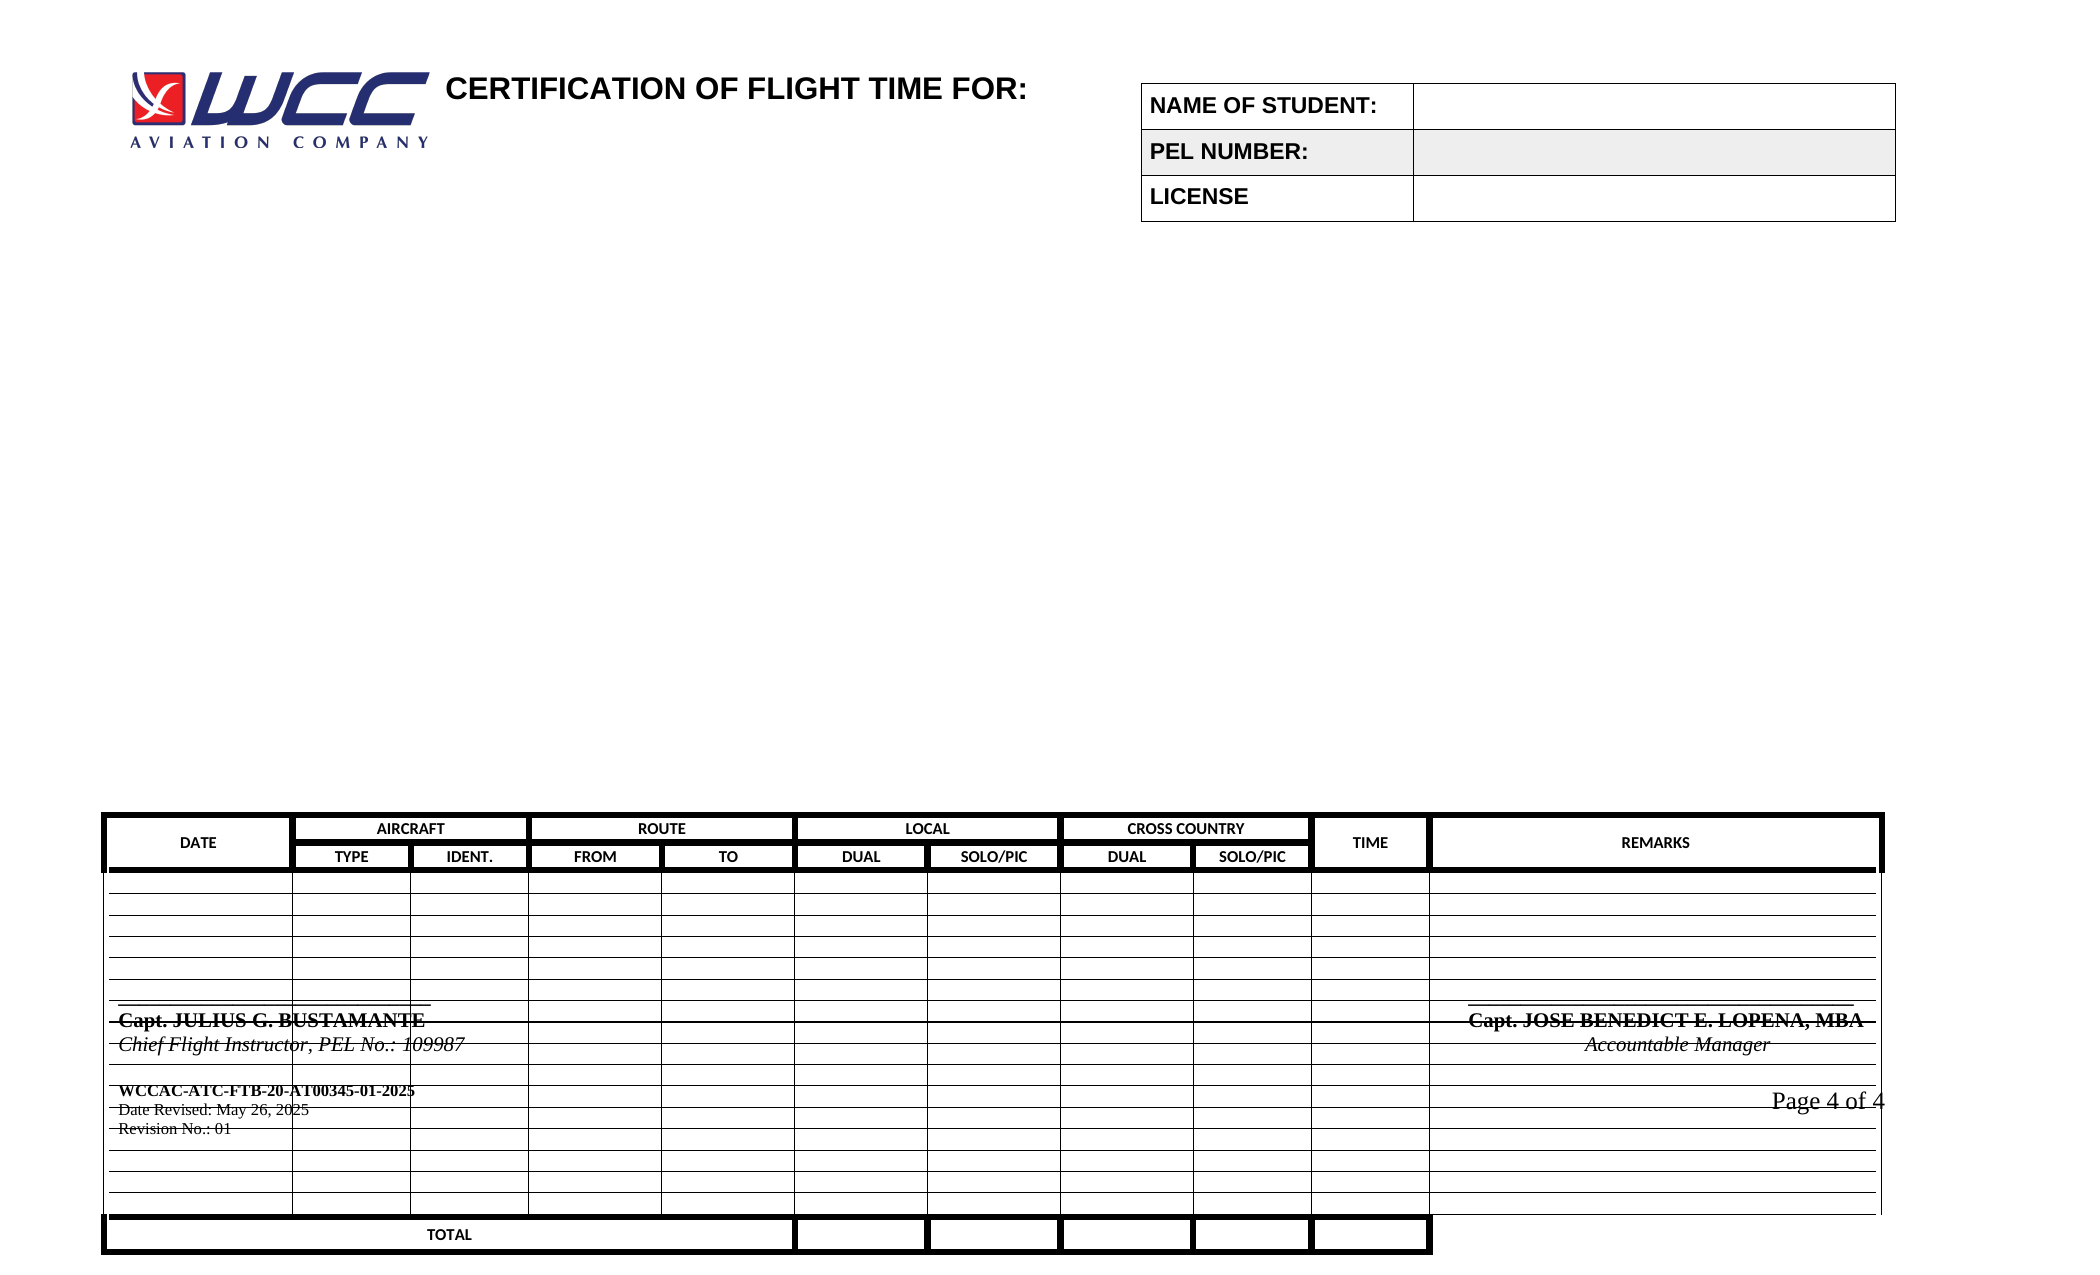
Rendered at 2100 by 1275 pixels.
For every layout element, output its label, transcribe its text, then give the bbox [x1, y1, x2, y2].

table_cell [529, 1065, 661, 1085]
table_cell [1430, 1192, 1881, 1213]
table_cell [662, 1086, 794, 1107]
table_cell [529, 1108, 661, 1128]
table_cell [1312, 980, 1429, 1000]
table_cell [795, 958, 927, 979]
table_cell [411, 1108, 528, 1128]
table_header CROSS COUNTRY [1064, 818, 1308, 839]
table_header AIRCRAFT [296, 818, 526, 839]
table_cell [411, 1172, 528, 1192]
table_cell [795, 1044, 927, 1064]
table_cell [1194, 1001, 1311, 1021]
table_cell [795, 1151, 927, 1171]
table_cell [104, 1085, 292, 1107]
table_cell [529, 1023, 661, 1043]
table_cell [529, 1193, 661, 1213]
table_cell [1061, 1151, 1193, 1171]
table_cell [928, 1065, 1060, 1085]
table_cell [293, 1129, 410, 1149]
table_cell [1061, 1129, 1193, 1149]
table_cell [795, 1086, 927, 1107]
table_cell [411, 1193, 528, 1213]
table_cell [662, 916, 794, 936]
table_cell [1312, 1172, 1429, 1192]
table_cell [104, 867, 292, 893]
table_cell [1061, 1023, 1193, 1043]
table_cell [1194, 937, 1311, 957]
table_cell [104, 1150, 292, 1171]
table_cell [795, 1023, 927, 1043]
table_header ROUTE [532, 818, 792, 839]
table_cell [1312, 1001, 1429, 1021]
table_cell [928, 1108, 1060, 1128]
table_cell [928, 1172, 1060, 1192]
table_cell [529, 1001, 661, 1021]
table_cell DUAL [798, 846, 924, 867]
table_cell [411, 1129, 528, 1149]
table_cell [293, 1023, 410, 1043]
table_cell [104, 1043, 292, 1064]
table_cell [104, 1000, 292, 1021]
table_cell [104, 1064, 292, 1085]
table_cell [1194, 1129, 1311, 1149]
table_cell [529, 937, 661, 957]
table_cell [928, 1086, 1060, 1107]
table_cell [1430, 893, 1881, 914]
table_cell [293, 1151, 410, 1171]
table_cell [1061, 1086, 1193, 1107]
table_cell [1430, 936, 1881, 957]
table_cell [104, 915, 292, 936]
table_cell [1061, 1065, 1193, 1085]
table_cell [1194, 1086, 1311, 1107]
table_cell [1194, 894, 1311, 914]
table_cell [1194, 1172, 1311, 1192]
table_cell [928, 873, 1060, 893]
table_cell [293, 980, 410, 1000]
picture [125, 67, 435, 153]
table_cell [293, 958, 410, 979]
table_cell TO [665, 846, 792, 867]
table_cell [1194, 916, 1311, 936]
table_header LOCAL [798, 818, 1057, 839]
table_cell [529, 980, 661, 1000]
table_cell [1315, 1220, 1426, 1248]
table_cell [293, 1172, 410, 1192]
table_cell [795, 894, 927, 914]
table_cell [1064, 1220, 1190, 1248]
table_cell DUAL [1064, 846, 1190, 867]
table_cell [529, 1172, 661, 1192]
table_cell [1430, 1043, 1881, 1064]
table_cell [293, 1065, 410, 1085]
table_cell [529, 1044, 661, 1064]
table_cell [104, 1192, 292, 1213]
table_cell [411, 1065, 528, 1085]
table_cell [662, 958, 794, 979]
table_cell [662, 1023, 794, 1043]
table_cell [104, 1171, 292, 1192]
table_cell [104, 1107, 292, 1128]
table_cell [795, 1108, 927, 1128]
table_cell [1312, 873, 1429, 893]
table_cell [1061, 1108, 1193, 1128]
table_cell [1061, 1001, 1193, 1021]
table_cell [928, 1044, 1060, 1064]
table_cell [1061, 916, 1193, 936]
table_cell [1312, 937, 1429, 957]
table_header DATE [107, 818, 289, 867]
table_cell [928, 980, 1060, 1000]
table_cell [662, 873, 794, 893]
table_cell [411, 1151, 528, 1171]
table_cell [1061, 937, 1193, 957]
table_cell [411, 916, 528, 936]
table_cell [1061, 873, 1193, 893]
table_cell [293, 873, 410, 893]
table_cell [1430, 915, 1881, 936]
table_cell [1312, 1193, 1429, 1213]
table_cell [529, 873, 661, 893]
table_cell [795, 980, 927, 1000]
table_cell [1194, 1151, 1311, 1171]
table_cell [529, 1086, 661, 1107]
table_cell [1061, 980, 1193, 1000]
table_cell [1312, 958, 1429, 979]
table_cell [1194, 1023, 1311, 1043]
table_cell [293, 894, 410, 914]
table_cell [662, 1001, 794, 1021]
table_cell [662, 1129, 794, 1149]
table_cell [1061, 1044, 1193, 1064]
table_cell [795, 1193, 927, 1213]
table_cell [662, 1108, 794, 1128]
table_cell [1430, 1064, 1881, 1085]
table_cell [104, 979, 292, 1000]
table_cell [1430, 1128, 1881, 1149]
table_cell [529, 958, 661, 979]
table_cell [293, 916, 410, 936]
table_cell [662, 980, 794, 1000]
table_cell [293, 1044, 410, 1064]
table_cell [662, 1172, 794, 1192]
table_cell [928, 1129, 1060, 1149]
table_cell [411, 958, 528, 979]
table_cell TYPE [296, 846, 408, 867]
table_cell [1061, 894, 1193, 914]
table_cell [293, 1001, 410, 1021]
table_cell [795, 937, 927, 957]
table_cell [662, 1193, 794, 1213]
table_cell [1194, 873, 1311, 893]
table_cell [662, 937, 794, 957]
table_cell [1430, 979, 1881, 1000]
table_cell [928, 894, 1060, 914]
table_cell SOLO/PIC [1196, 846, 1308, 867]
table_cell [1312, 1151, 1429, 1171]
table_cell [104, 1021, 292, 1043]
table_cell [928, 916, 1060, 936]
table_cell [1194, 1108, 1311, 1128]
table_cell [795, 873, 927, 893]
table_cell [104, 957, 292, 979]
table_cell [1194, 958, 1311, 979]
table_cell [411, 980, 528, 1000]
table_cell [928, 1193, 1060, 1213]
table_cell [1194, 1065, 1311, 1085]
table_cell [662, 1151, 794, 1171]
table_cell FROM [532, 846, 659, 867]
table_cell [795, 916, 927, 936]
table_cell TOTAL [107, 1214, 792, 1248]
table_cell [1312, 1108, 1429, 1128]
table_cell [411, 1086, 528, 1107]
table_cell IDENT. [414, 846, 526, 867]
table_cell [1194, 1044, 1311, 1064]
table_cell [104, 1128, 292, 1149]
table_cell [411, 1023, 528, 1043]
table_cell [662, 894, 794, 914]
table_cell [1312, 1129, 1429, 1149]
table_cell [931, 1220, 1057, 1248]
table_cell [1430, 1085, 1881, 1107]
table_cell [1430, 1171, 1881, 1192]
table_cell [293, 937, 410, 957]
table_cell [293, 1193, 410, 1213]
table_cell [411, 873, 528, 893]
table_cell [928, 1001, 1060, 1021]
table_cell [529, 916, 661, 936]
table_cell [795, 1172, 927, 1192]
table_cell [529, 1151, 661, 1171]
table_cell [795, 1129, 927, 1149]
table_cell [662, 1065, 794, 1085]
table_header TIME [1315, 818, 1426, 867]
table_cell [928, 937, 1060, 957]
table_cell SOLO/PIC [931, 846, 1057, 867]
table_header REMARKS [1433, 818, 1879, 867]
table_cell [928, 958, 1060, 979]
table_cell [1312, 1023, 1429, 1043]
table_cell [795, 1065, 927, 1085]
table_cell [1312, 916, 1429, 936]
table_cell [1312, 1065, 1429, 1085]
table_cell [1194, 1193, 1311, 1213]
table_cell [411, 1044, 528, 1064]
table_cell [928, 1151, 1060, 1171]
table_cell [1430, 1150, 1881, 1171]
table_cell [104, 893, 292, 914]
table_cell [1061, 1193, 1193, 1213]
table_cell [662, 1044, 794, 1064]
table_cell [529, 894, 661, 914]
table_cell [928, 1023, 1060, 1043]
table_cell [798, 1220, 924, 1248]
table_cell [1430, 1107, 1881, 1128]
table_cell [1430, 867, 1881, 893]
table_cell [795, 1001, 927, 1021]
table_cell [1194, 980, 1311, 1000]
table_cell [411, 894, 528, 914]
table_cell [1430, 1000, 1881, 1021]
table_cell [529, 1129, 661, 1149]
table_cell [1430, 957, 1881, 979]
table_cell [293, 1086, 410, 1107]
table_cell [1061, 958, 1193, 979]
table_cell [411, 1001, 528, 1021]
table_cell [1312, 1044, 1429, 1064]
table_cell [1312, 1086, 1429, 1107]
table_cell [1312, 894, 1429, 914]
table_cell [1430, 1021, 1881, 1043]
table_cell [411, 937, 528, 957]
table_cell [293, 1108, 410, 1128]
table_cell [104, 936, 292, 957]
table_cell [1061, 1172, 1193, 1192]
table_cell [1196, 1220, 1308, 1248]
